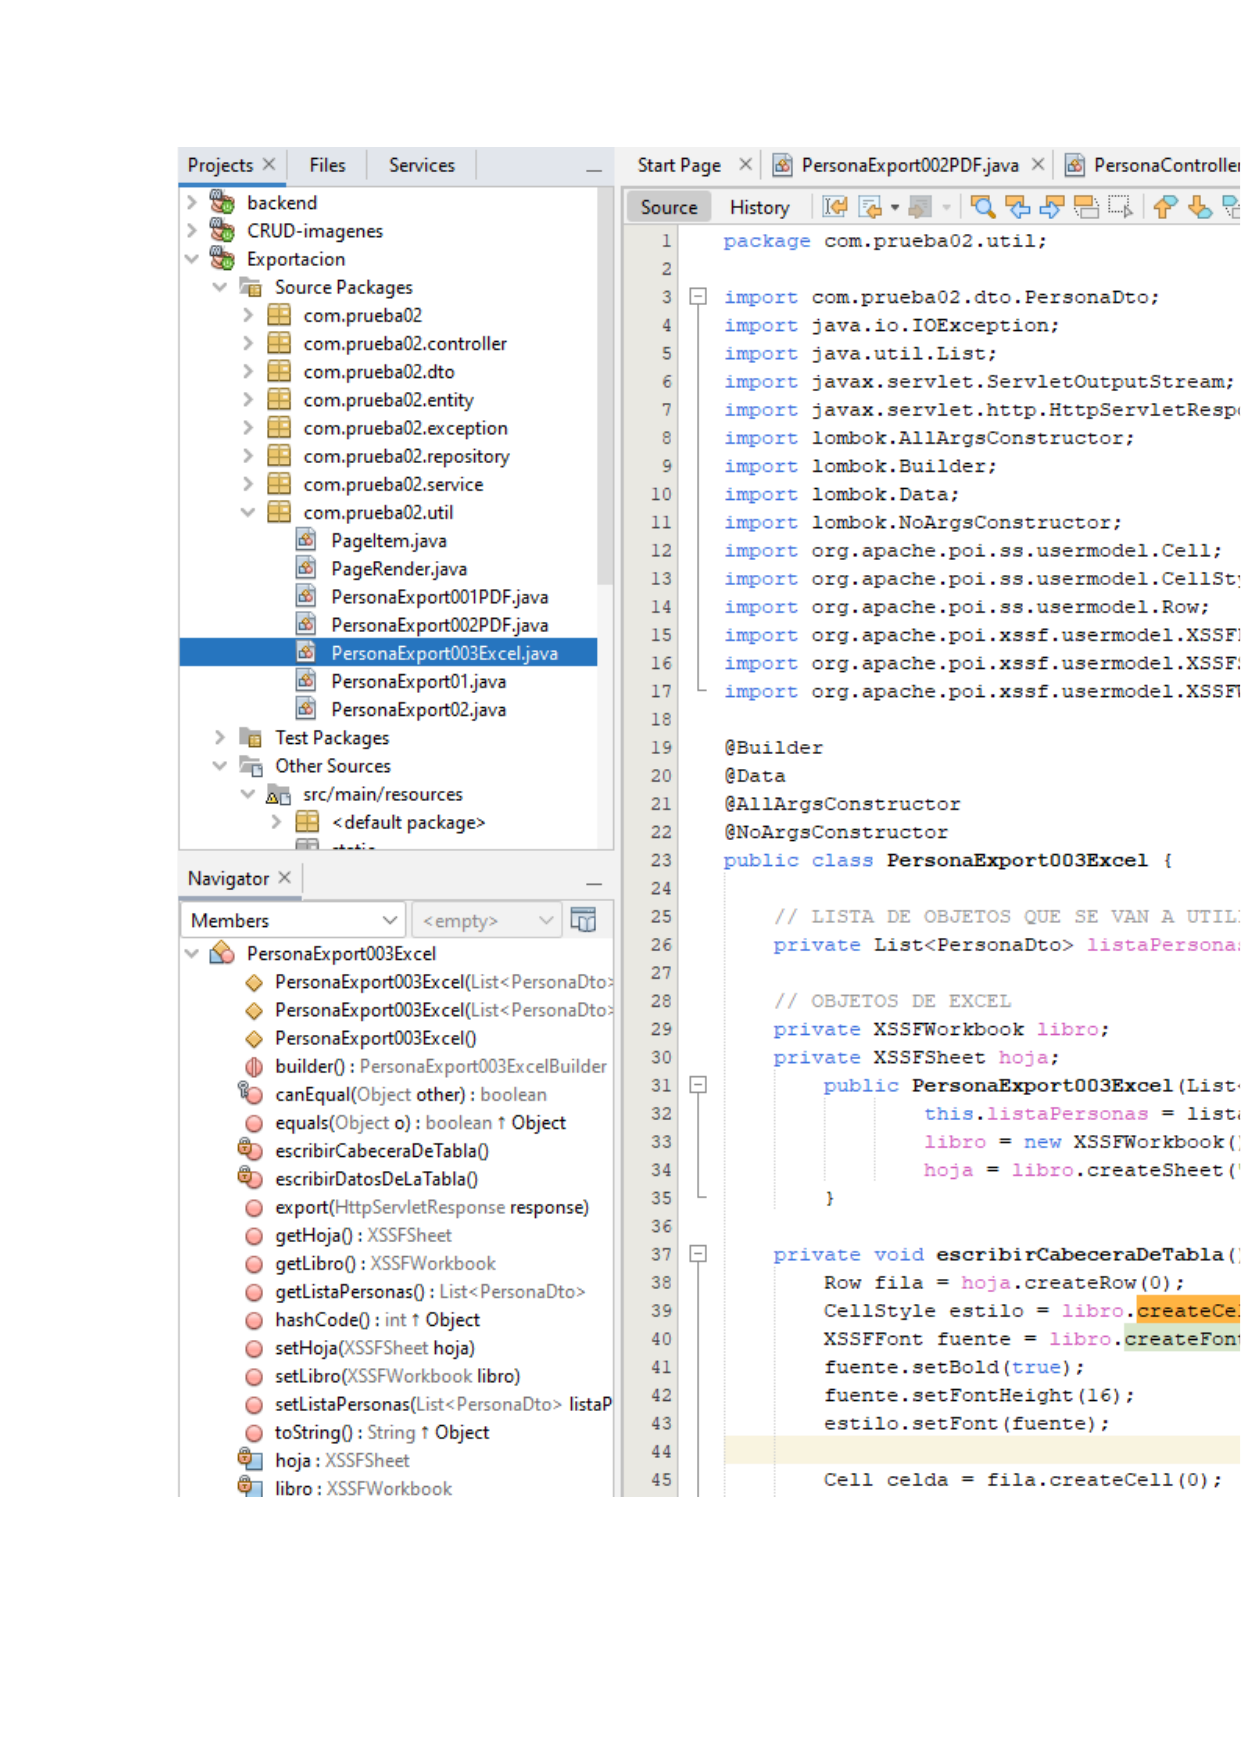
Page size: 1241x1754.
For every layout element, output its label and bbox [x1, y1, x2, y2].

picture [177, 147, 1241, 1497]
